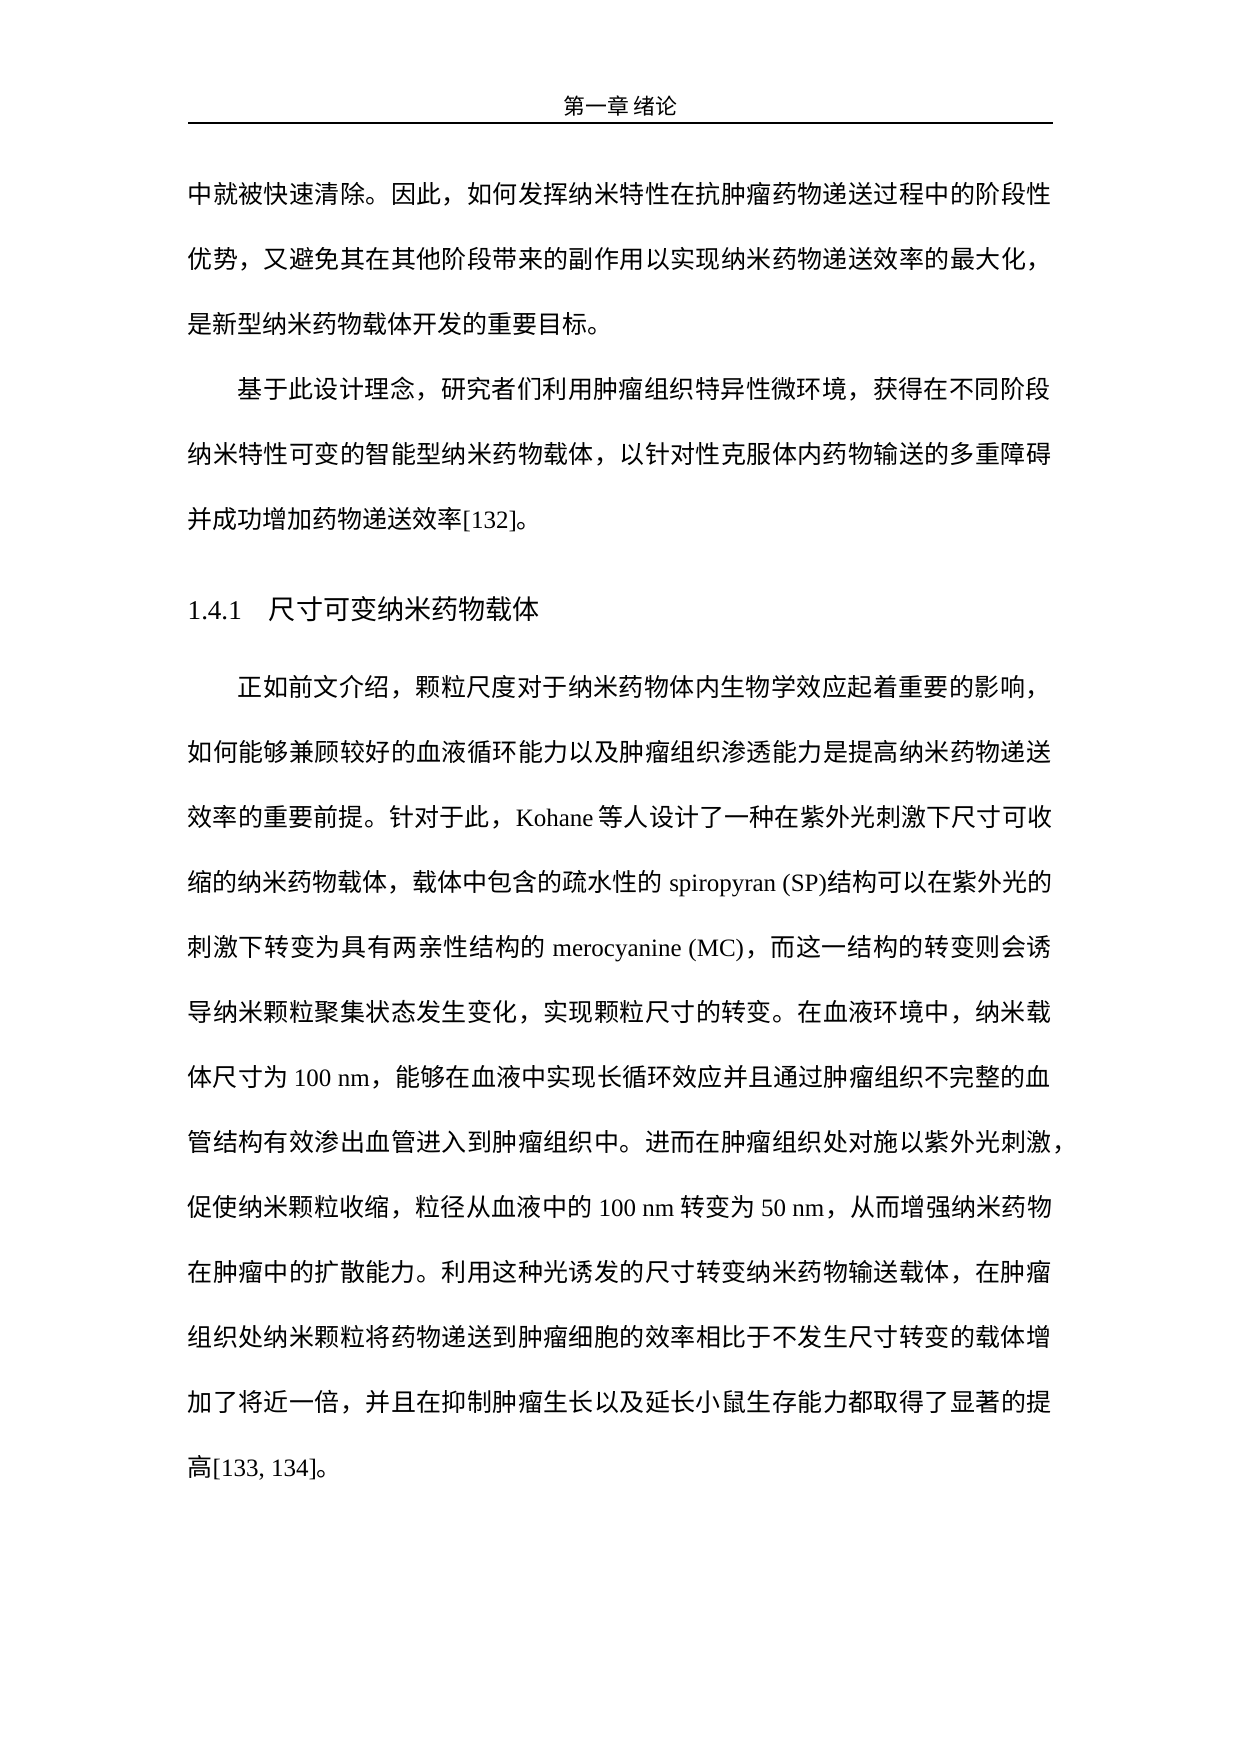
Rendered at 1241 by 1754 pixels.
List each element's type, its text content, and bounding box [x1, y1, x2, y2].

subtitle 1.4.1 尺寸可变纳米药物载体 [187, 575, 1053, 640]
text 正如前文介绍，颗粒尺度对于纳米药物体内生物学效应起着重要的影响，如何能够兼顾较好的血液循环能力以及肿瘤组织渗透能力是提高纳米药物递送效率的重要前提。针对于此，Kohane等人设计了一种在紫外光刺激下尺寸可收缩的纳米药物载体，载体中包含的疏水性的spiropyran (SP)结构可以在紫外光的刺激下转变为具有两亲性结构的merocyanine (MC)，而这一结构的转变则会诱导纳米颗粒聚集状态发生变化，实现颗粒尺寸的转变。在血液环境中，纳米载体尺寸为100 nm，能够在血液中实现长循环效应并且通过肿瘤组织不完整的血管结构有效渗出血管进入到肿瘤组织中。进而在肿瘤组织处对施以紫外光刺激，促使纳米颗粒收缩，粒径从血液中的100 nm转变为50 nm，从而增强纳米药物在肿瘤中的扩散能力。利用这种光诱发的尺寸转变纳米药物输送载体，在肿瘤组织处纳米颗粒将药物递送到肿瘤细胞的效率相比于不发生尺寸转变的载体增加了将近一倍，并且在抑制肿瘤生长以及延长小鼠生存能力都取得了显著的提高[133, 134]。 [187, 653, 1053, 1498]
text 基于此设计理念，研究者们利用肿瘤组织特异性微环境，获得在不同阶段纳米特性可变的智能型纳米药物载体，以针对性克服体内药物输送的多重障碍并成功增加药物递送效率[132]。 [187, 355, 1053, 550]
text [187, 160, 1053, 355]
